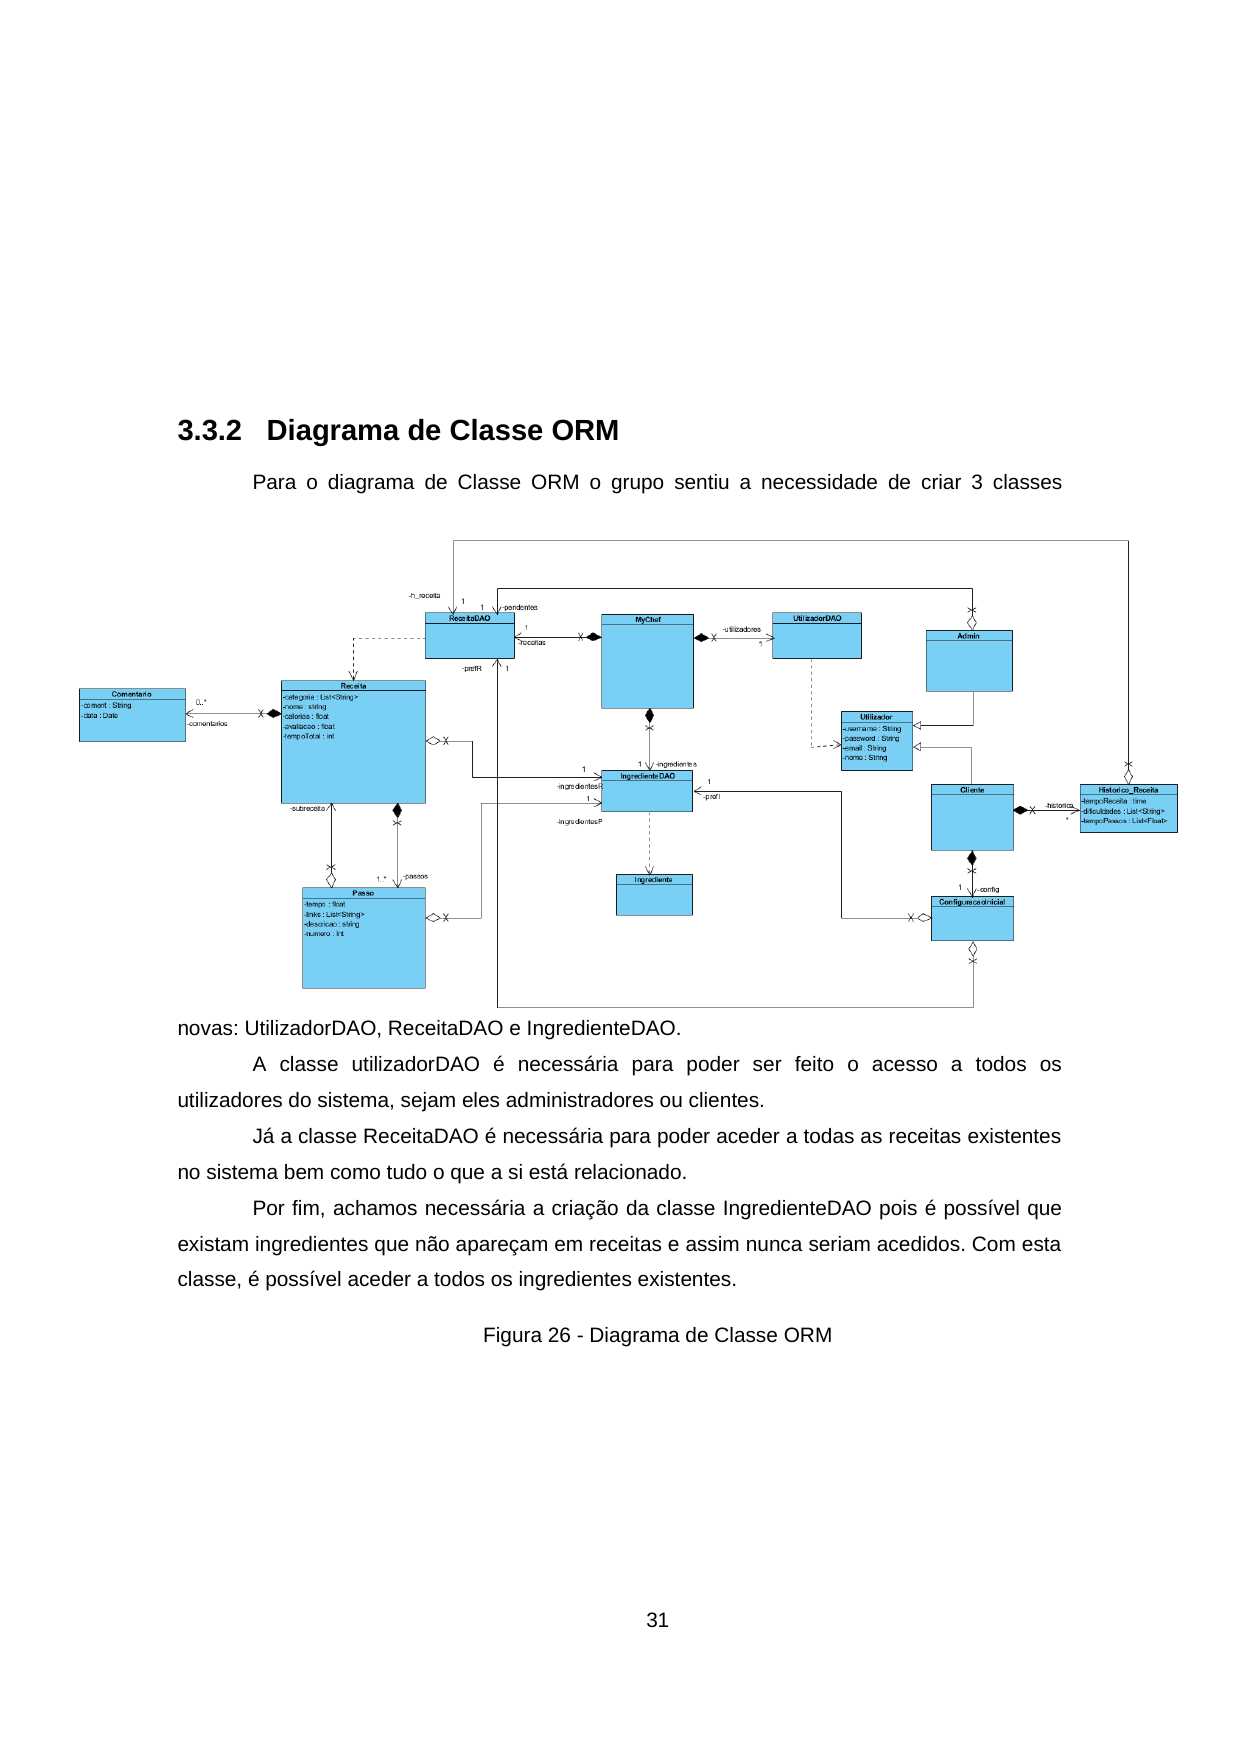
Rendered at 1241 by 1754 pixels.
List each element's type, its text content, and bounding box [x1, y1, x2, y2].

picture [76, 529, 1181, 1016]
text Diagrama de Classe ORM [177, 413, 1063, 447]
text A classe utilizadorDAO é necessária para poder ser feito o acesso a todos os utilizadores do sistema, sejam eles administradores ou clientes. [177, 1052, 1063, 1112]
text Já a classe ReceitaDAO é necessária para poder aceder a todas as receitas existentes no sistema bem como tudo o que a si está relacionado. [177, 1123, 1063, 1183]
text Para o diagrama de Classe ORM o grupo sentiu a necessidade de criar 3 classes novas: UtilizadorDAO, ReceitaDAO e IngredienteDAO. [177, 470, 1063, 529]
text Por fim, achamos necessária a criação da classe IngredienteDAO pois é possível que existam ingredientes que não apareçam em receitas e assim nunca seriam acedidos. Com esta classe, é possível aceder a todos os ingredientes existentes. [177, 1195, 1063, 1291]
text Para o diagrama de Classe ORM o grupo sentiu a necessidade de criar 3 classes novas: UtilizadorDAO, ReceitaDAO e IngredienteDAO. [177, 1016, 1063, 1040]
